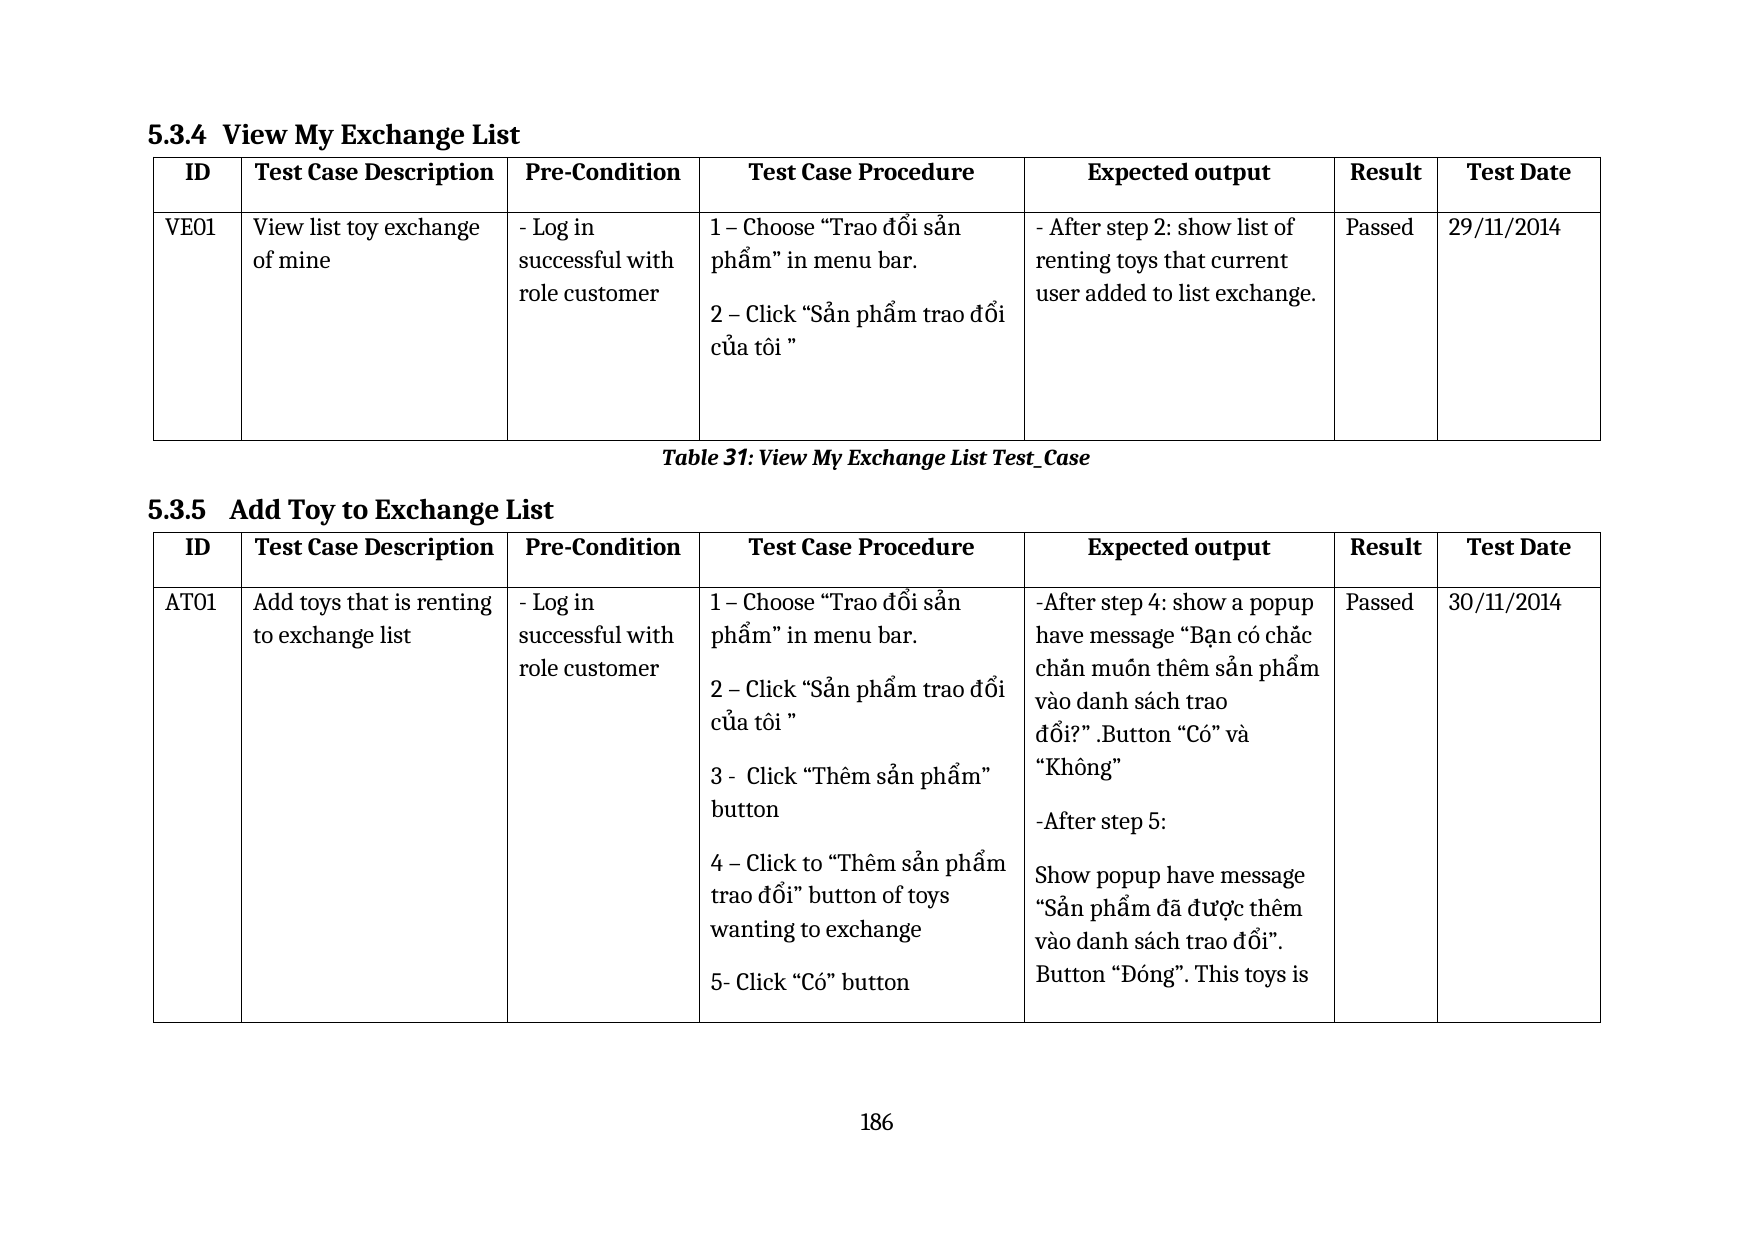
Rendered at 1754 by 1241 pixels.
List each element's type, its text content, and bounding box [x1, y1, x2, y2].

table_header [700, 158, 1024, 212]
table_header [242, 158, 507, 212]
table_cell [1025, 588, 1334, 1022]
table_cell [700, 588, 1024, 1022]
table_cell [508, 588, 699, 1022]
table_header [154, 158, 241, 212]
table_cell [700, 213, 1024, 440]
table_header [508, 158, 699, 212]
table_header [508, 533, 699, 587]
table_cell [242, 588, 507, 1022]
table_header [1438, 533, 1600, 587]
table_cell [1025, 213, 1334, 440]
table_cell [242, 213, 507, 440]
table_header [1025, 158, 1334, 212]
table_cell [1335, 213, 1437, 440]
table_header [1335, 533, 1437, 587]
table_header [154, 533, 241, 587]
subtitle View My Exchange List [148, 118, 1606, 152]
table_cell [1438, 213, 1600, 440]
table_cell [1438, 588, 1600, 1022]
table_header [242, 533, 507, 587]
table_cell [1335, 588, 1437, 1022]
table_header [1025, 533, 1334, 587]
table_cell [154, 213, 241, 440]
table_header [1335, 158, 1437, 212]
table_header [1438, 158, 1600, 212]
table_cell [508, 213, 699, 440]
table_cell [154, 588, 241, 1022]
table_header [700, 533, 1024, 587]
subtitle Add Toy to Exchange List [148, 493, 1606, 527]
